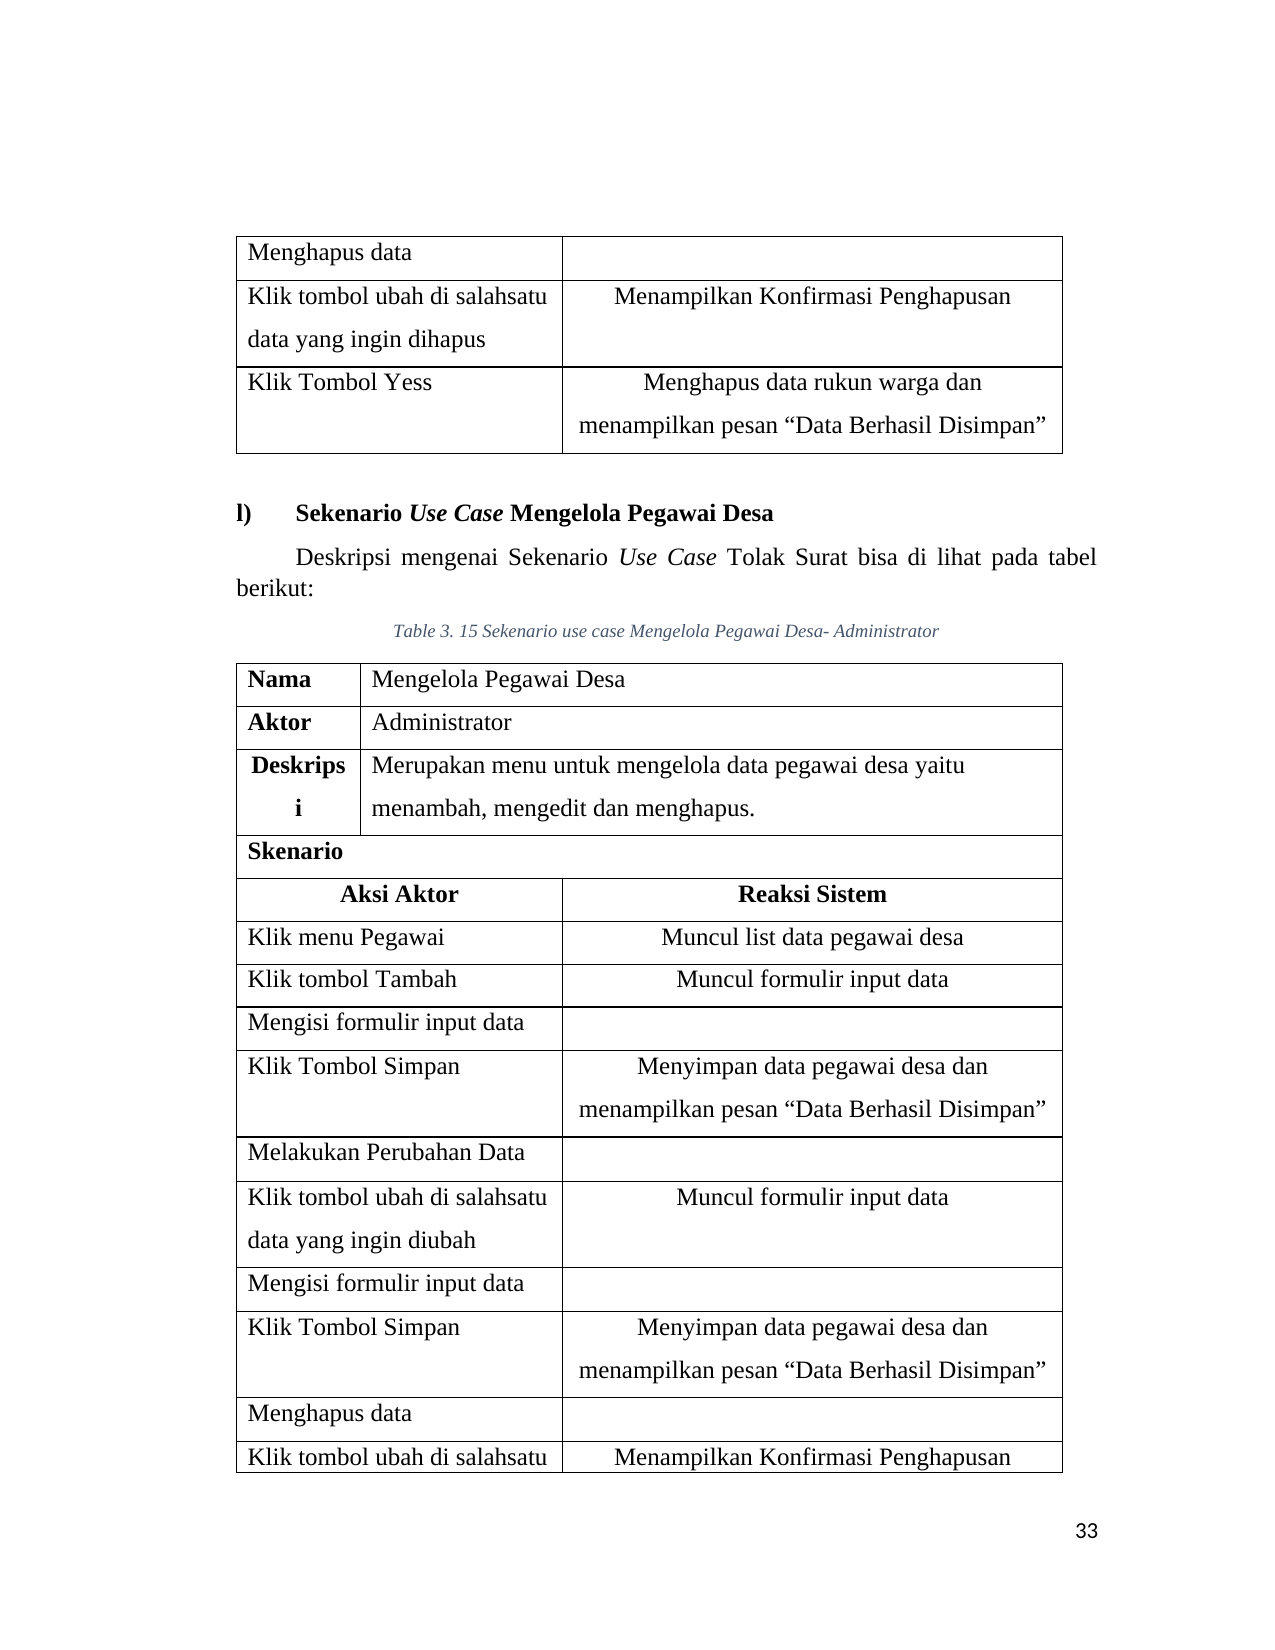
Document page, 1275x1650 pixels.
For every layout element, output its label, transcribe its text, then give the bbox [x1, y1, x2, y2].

table_cell Menghapus data [237, 1398, 562, 1441]
table_cell Klik menu Pegawai [237, 922, 562, 963]
table_header Mengelola Pegawai Desa [361, 664, 1062, 706]
table_cell Klik Tombol Simpan [237, 1051, 562, 1136]
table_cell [563, 1442, 1062, 1472]
table_cell Klik tombol ubah di salahsatu data yang ingin dihapus [237, 281, 562, 366]
table_cell [563, 1268, 1062, 1311]
table_cell Menyimpan data pegawai desa dan menampilkan pesan “Data Berhasil Disimpan” [563, 1312, 1062, 1397]
table_cell Muncul formulir input data [563, 965, 1062, 1006]
table_cell Menampilkan Konfirmasi Penghapusan [563, 281, 1062, 366]
table_cell Aktor [237, 707, 360, 749]
table_cell Aksi Aktor [237, 879, 562, 921]
table_cell Reaksi Sistem [563, 879, 1062, 921]
table_cell Melakukan Perubahan Data [237, 1138, 562, 1181]
table_cell [563, 1398, 1062, 1441]
table_cell Merupakan menu untuk mengelola data pegawai desa yaitu menambah, mengedit dan menghapus. [361, 750, 1062, 835]
table_cell [563, 237, 1062, 280]
table_cell Administrator [361, 707, 1062, 749]
table_header Nama [237, 664, 360, 706]
table_cell Muncul list data pegawai desa [563, 922, 1062, 963]
table_cell Menghapus data rukun warga dan menampilkan pesan “Data Berhasil Disimpan” [563, 368, 1062, 452]
table_cell Skenario [237, 836, 1062, 878]
table_cell Klik Tombol Yess [237, 368, 562, 452]
table_cell Muncul formulir input data [563, 1182, 1062, 1267]
table_cell [563, 1008, 1062, 1050]
text Deskripsi mengenai Sekenario Use Case Tolak Surat bisa di lihat pada tabel berikut: [236, 542, 1098, 601]
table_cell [237, 1442, 562, 1472]
table_cell Mengisi formulir input data [237, 1008, 562, 1050]
table_cell Deskripsi [237, 750, 360, 835]
table_cell Klik Tombol Simpan [237, 1312, 562, 1397]
table_cell Klik tombol Tambah [237, 965, 562, 1006]
table_cell [563, 1138, 1062, 1181]
table_cell Klik tombol ubah di salahsatu data yang ingin diubah [237, 1182, 562, 1267]
table_cell Menghapus data [237, 237, 562, 280]
table_cell Menyimpan data pegawai desa dan menampilkan pesan “Data Berhasil Disimpan” [563, 1051, 1062, 1136]
text Table 3. 15 Sekenario use case Mengelola Pegawai Desa- Administrator [236, 620, 1098, 642]
list Sekenario Use Case Mengelola Pegawai Desa [236, 498, 1098, 527]
table_cell Mengisi formulir input data [237, 1268, 562, 1311]
